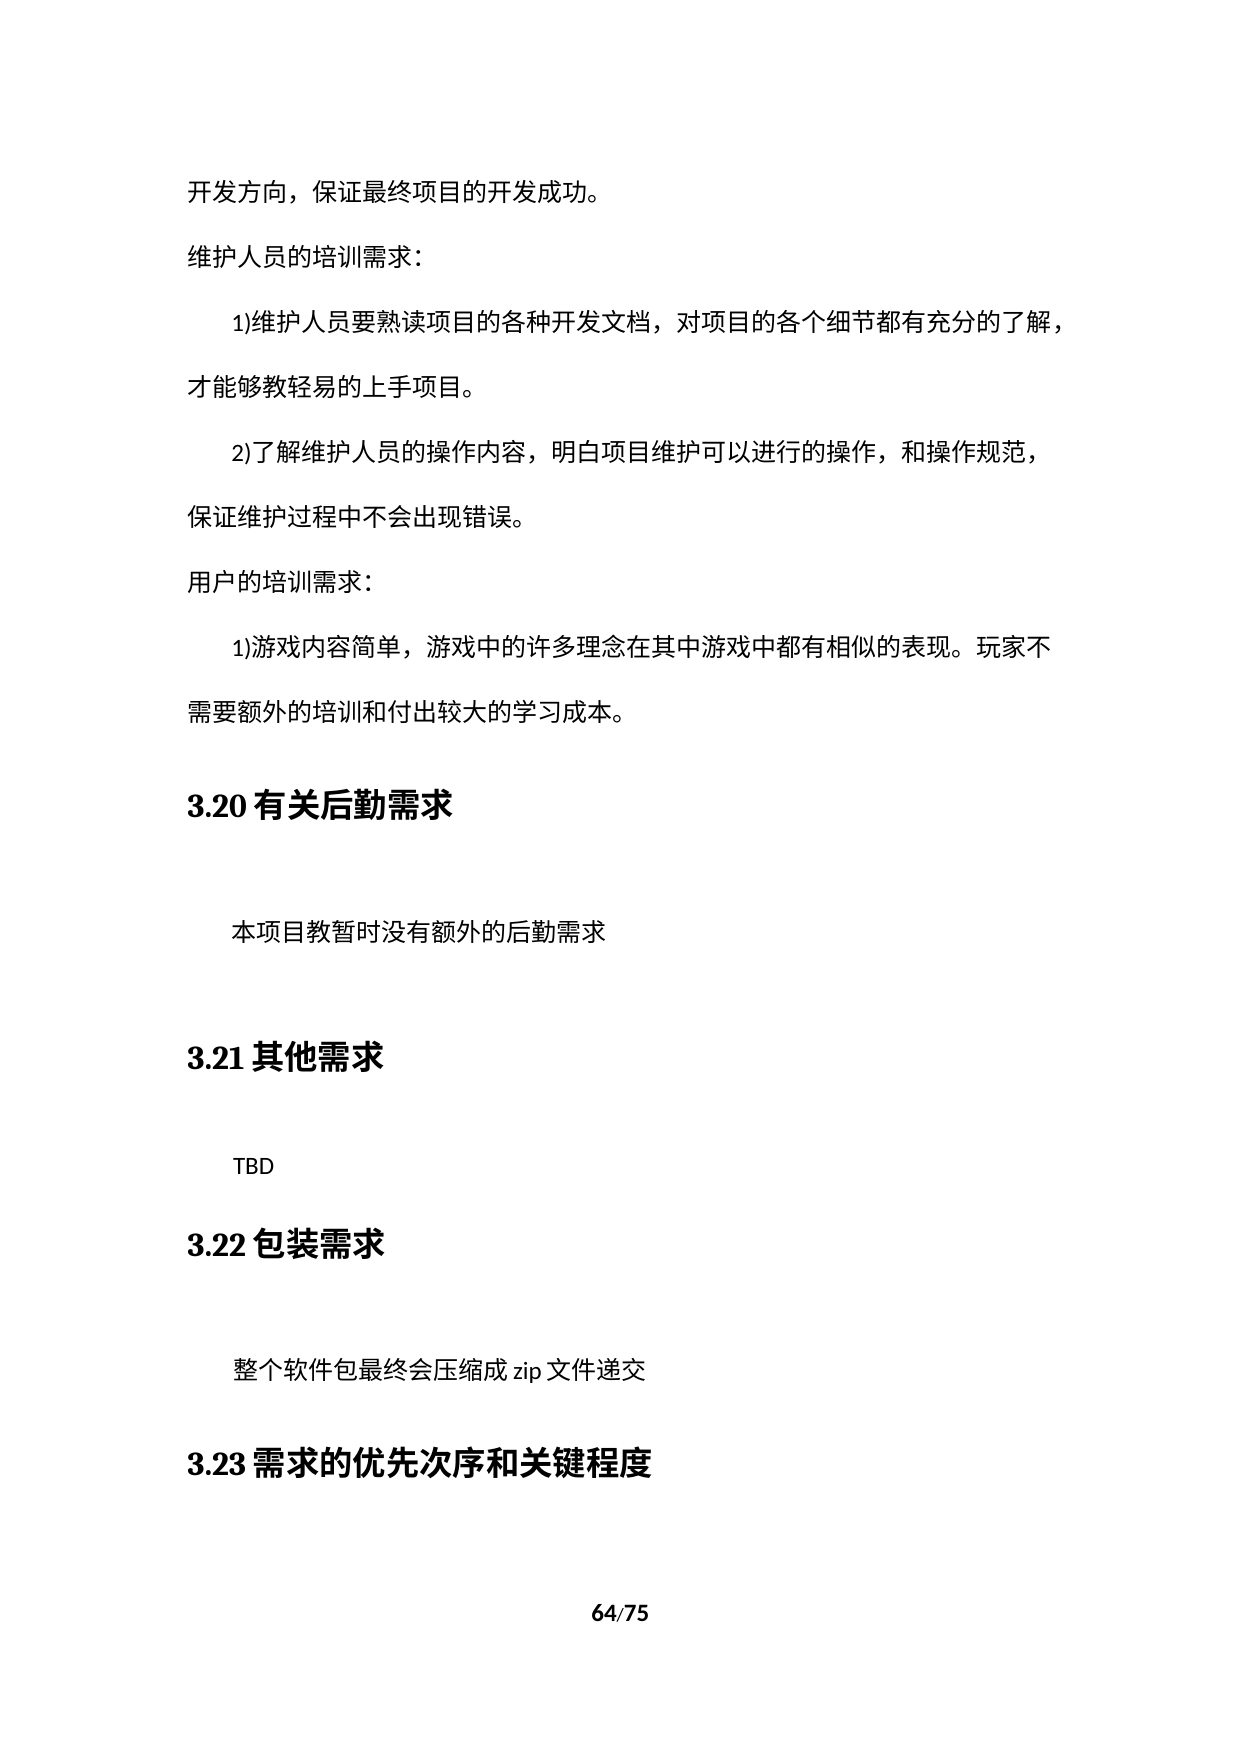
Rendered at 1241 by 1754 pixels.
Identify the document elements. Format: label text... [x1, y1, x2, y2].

text TBD [187, 1149, 1053, 1182]
text 1)维护人员要熟读项目的各种开发文档，对项目的各个细节都有充分的了解，才能够教轻易的上手项目。 [187, 288, 1053, 418]
text 1)游戏内容简单，游戏中的许多理念在其中游戏中都有相似的表现。玩家不需要额外的培训和付出较大的学习成本。 [187, 613, 1053, 743]
text 维护人员的培训需求： [187, 223, 1053, 288]
text 用户的培训需求： [187, 548, 1053, 613]
subtitle 3.21其他需求 [187, 1022, 1053, 1087]
text 整个软件包最终会压缩成zip文件递交 [187, 1336, 1053, 1401]
subtitle 3.20有关后勤需求 [187, 771, 1053, 836]
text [187, 158, 1053, 223]
subtitle 3.23需求的优先次序和关键程度 [187, 1428, 1053, 1493]
text 2)了解维护人员的操作内容，明白项目维护可以进行的操作，和操作规范，保证维护过程中不会出现错误。 [187, 418, 1053, 548]
text 本项目教暂时没有额外的后勤需求 [187, 898, 1053, 963]
subtitle 3.22包装需求 [187, 1209, 1053, 1274]
